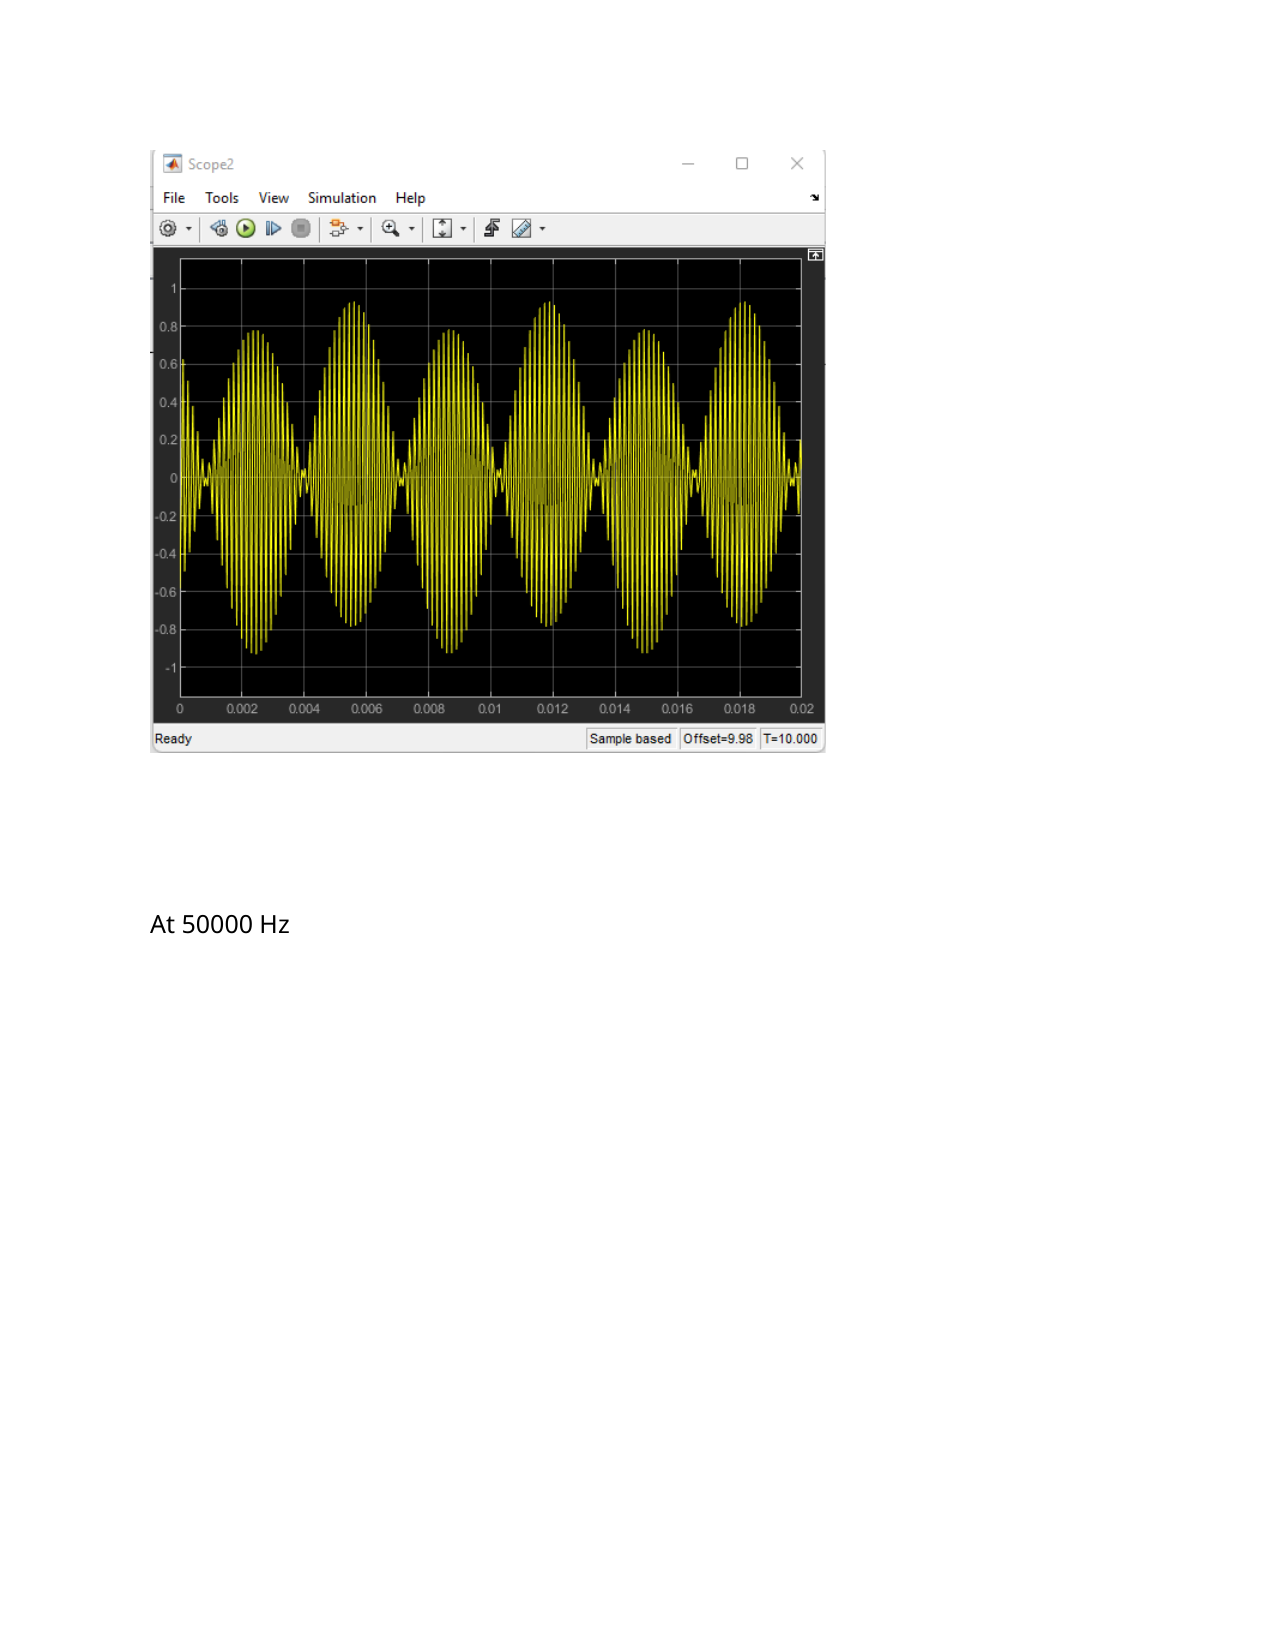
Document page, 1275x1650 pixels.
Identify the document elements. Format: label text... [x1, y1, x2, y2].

picture [150, 150, 826, 753]
text At 50000 Hz [150, 907, 1125, 941]
